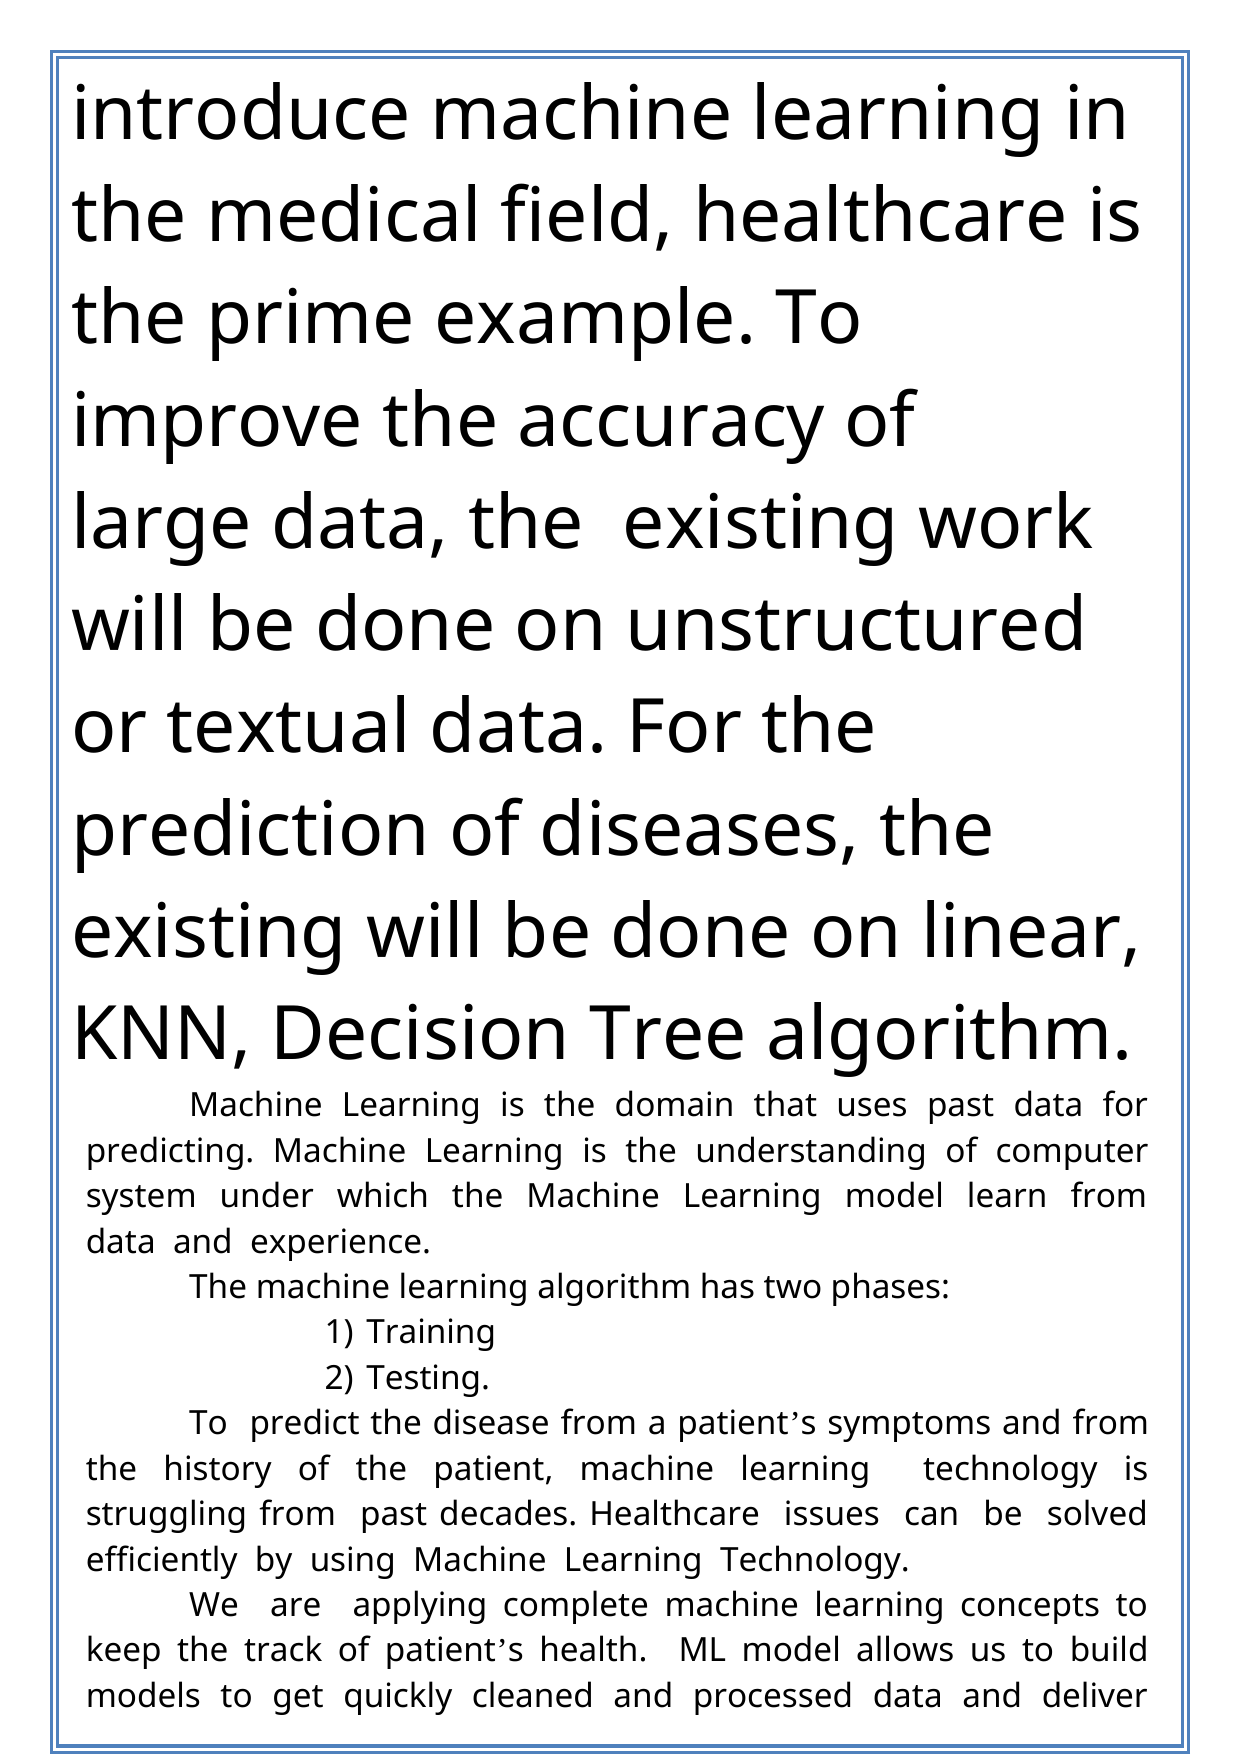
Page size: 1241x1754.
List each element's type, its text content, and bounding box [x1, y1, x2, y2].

text Machine Learning is the domain that uses past data for predicting. Machine Learning is the understanding of computer system under which the Machine Learning model learn from data and experience. [86, 1081, 1149, 1263]
text The machine learning algorithm has two phases: [86, 1263, 1149, 1308]
text existing will be done on linear, KNN, Decision Tree algorithm. [71, 877, 1165, 1081]
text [86, 1581, 1149, 1717]
list Training [324, 1308, 1149, 1354]
text introduce machine learning in the medical field, healthcare is the prime example. To improve the accuracy of [71, 59, 1165, 468]
text large data, the existing work will be done on unstructured or textual data. For the prediction of diseases, the [71, 468, 1165, 877]
text To predict the disease from a patient’s symptoms and from the history of the patient, machine learning technology is struggling from past decades. Healthcare issues can be solved efficiently by using Machine Learning Technology. [86, 1399, 1149, 1581]
list Testing. [324, 1354, 1149, 1399]
